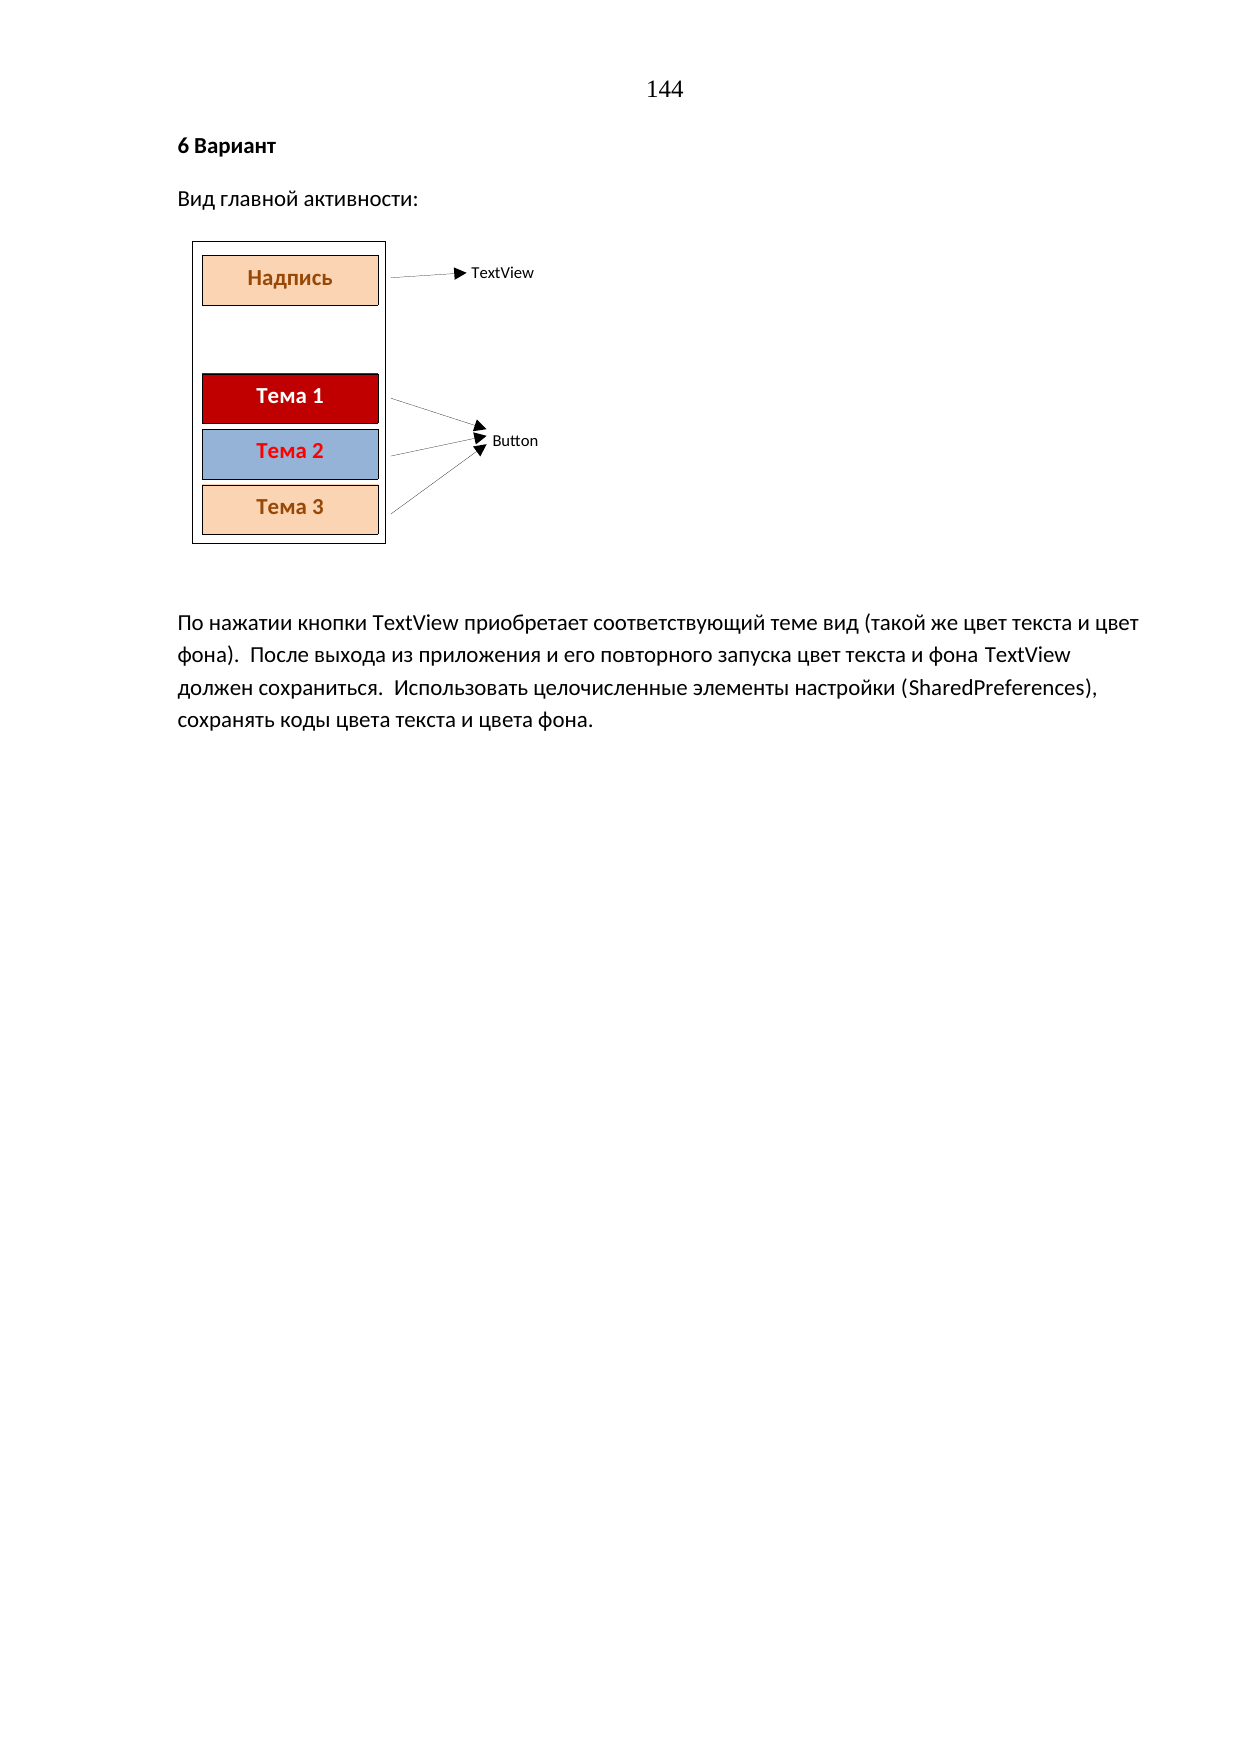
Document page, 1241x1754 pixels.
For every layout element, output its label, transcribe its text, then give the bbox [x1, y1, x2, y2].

text По нажатии кнопки TextView приобретает соответствующий теме вид (такой же цвет текста и цвет фона). После выхода из приложения и его повторного запуска цвет текста и фона TextView должен сохраниться. Использовать целочисленные элементы настройки (SharedPreferences), сохранять коды цвета текста и цвета фона. [177, 608, 1152, 733]
text Вид главной активности: [177, 184, 1152, 212]
text 6 Вариант [177, 131, 1152, 159]
